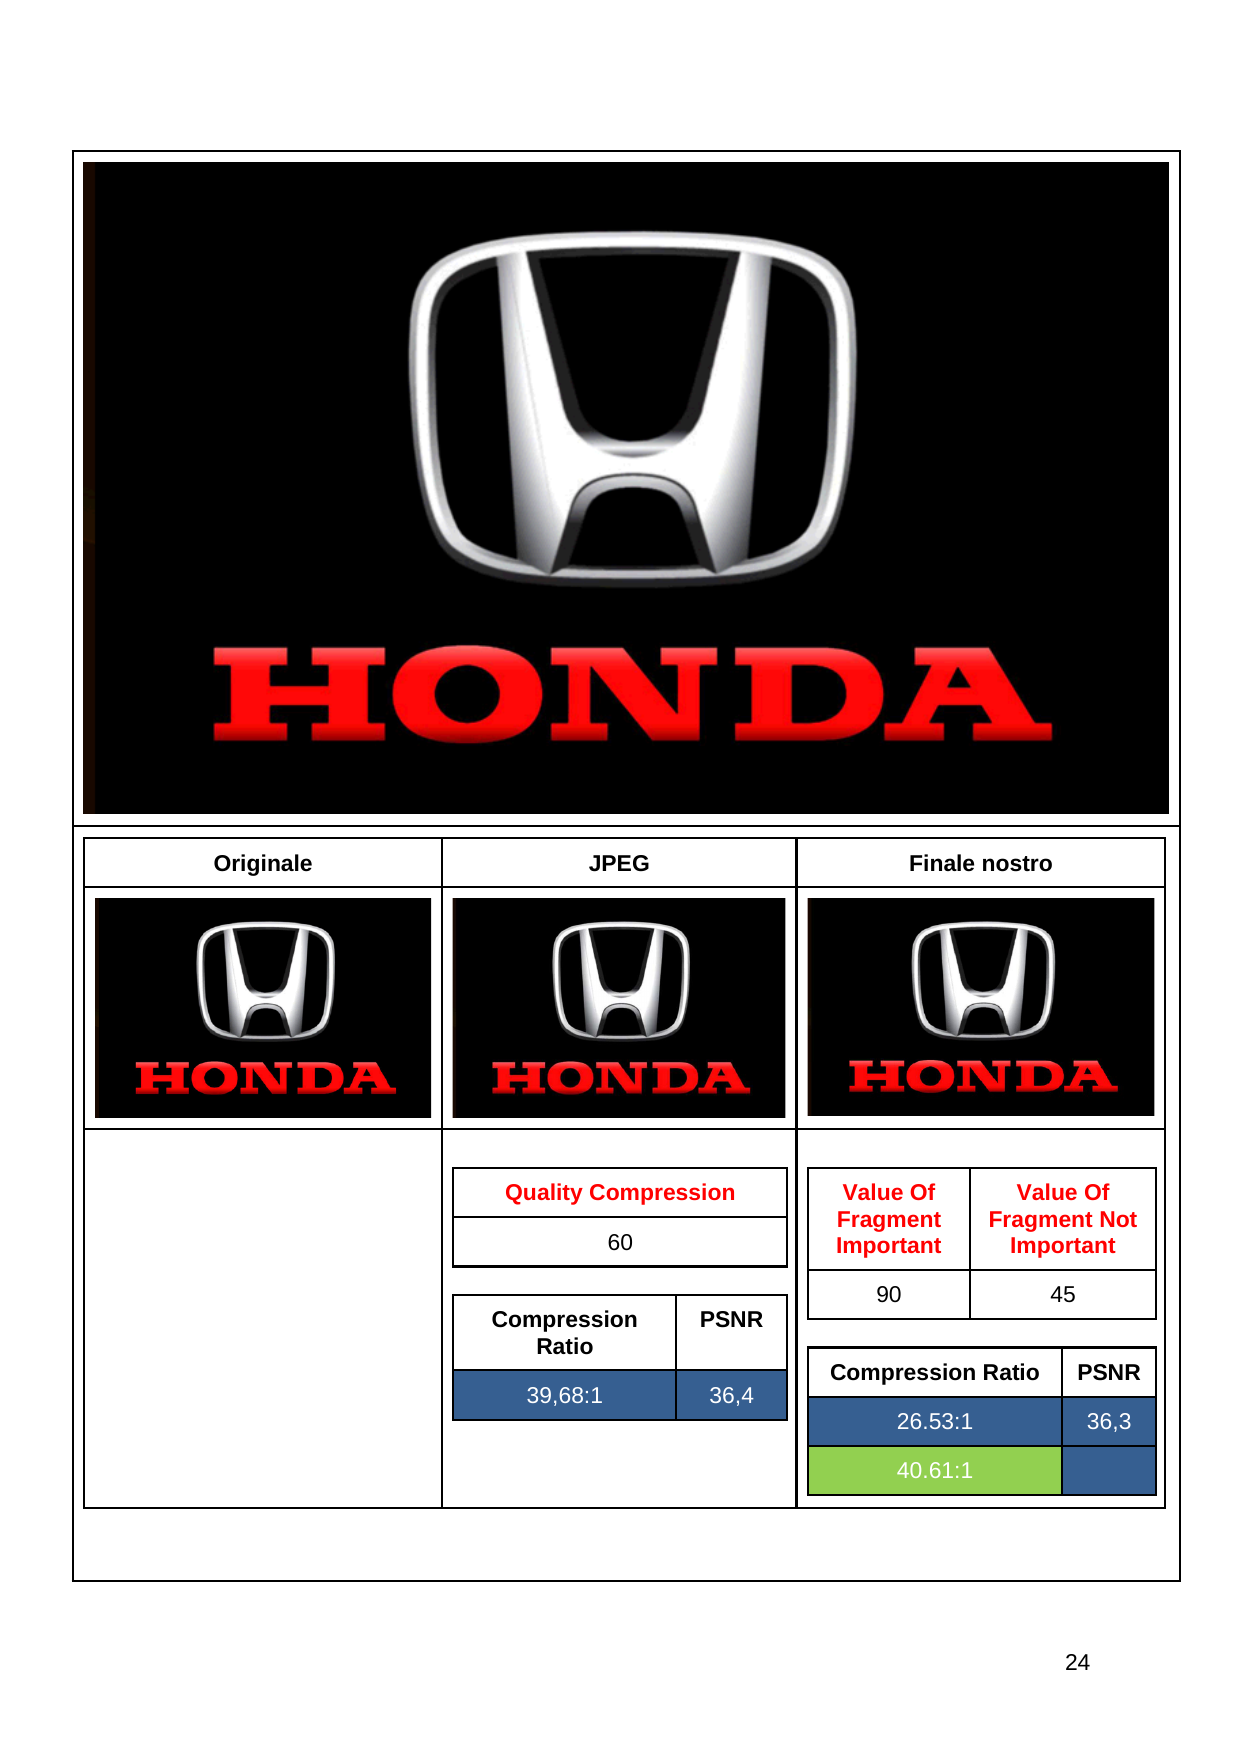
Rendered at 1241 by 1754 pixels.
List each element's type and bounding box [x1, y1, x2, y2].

picture [452, 898, 786, 1118]
table_cell [74, 152, 1179, 824]
picture [807, 898, 1155, 1116]
picture [95, 898, 432, 1118]
table_cell [74, 827, 1179, 1580]
picture [83, 162, 1169, 814]
